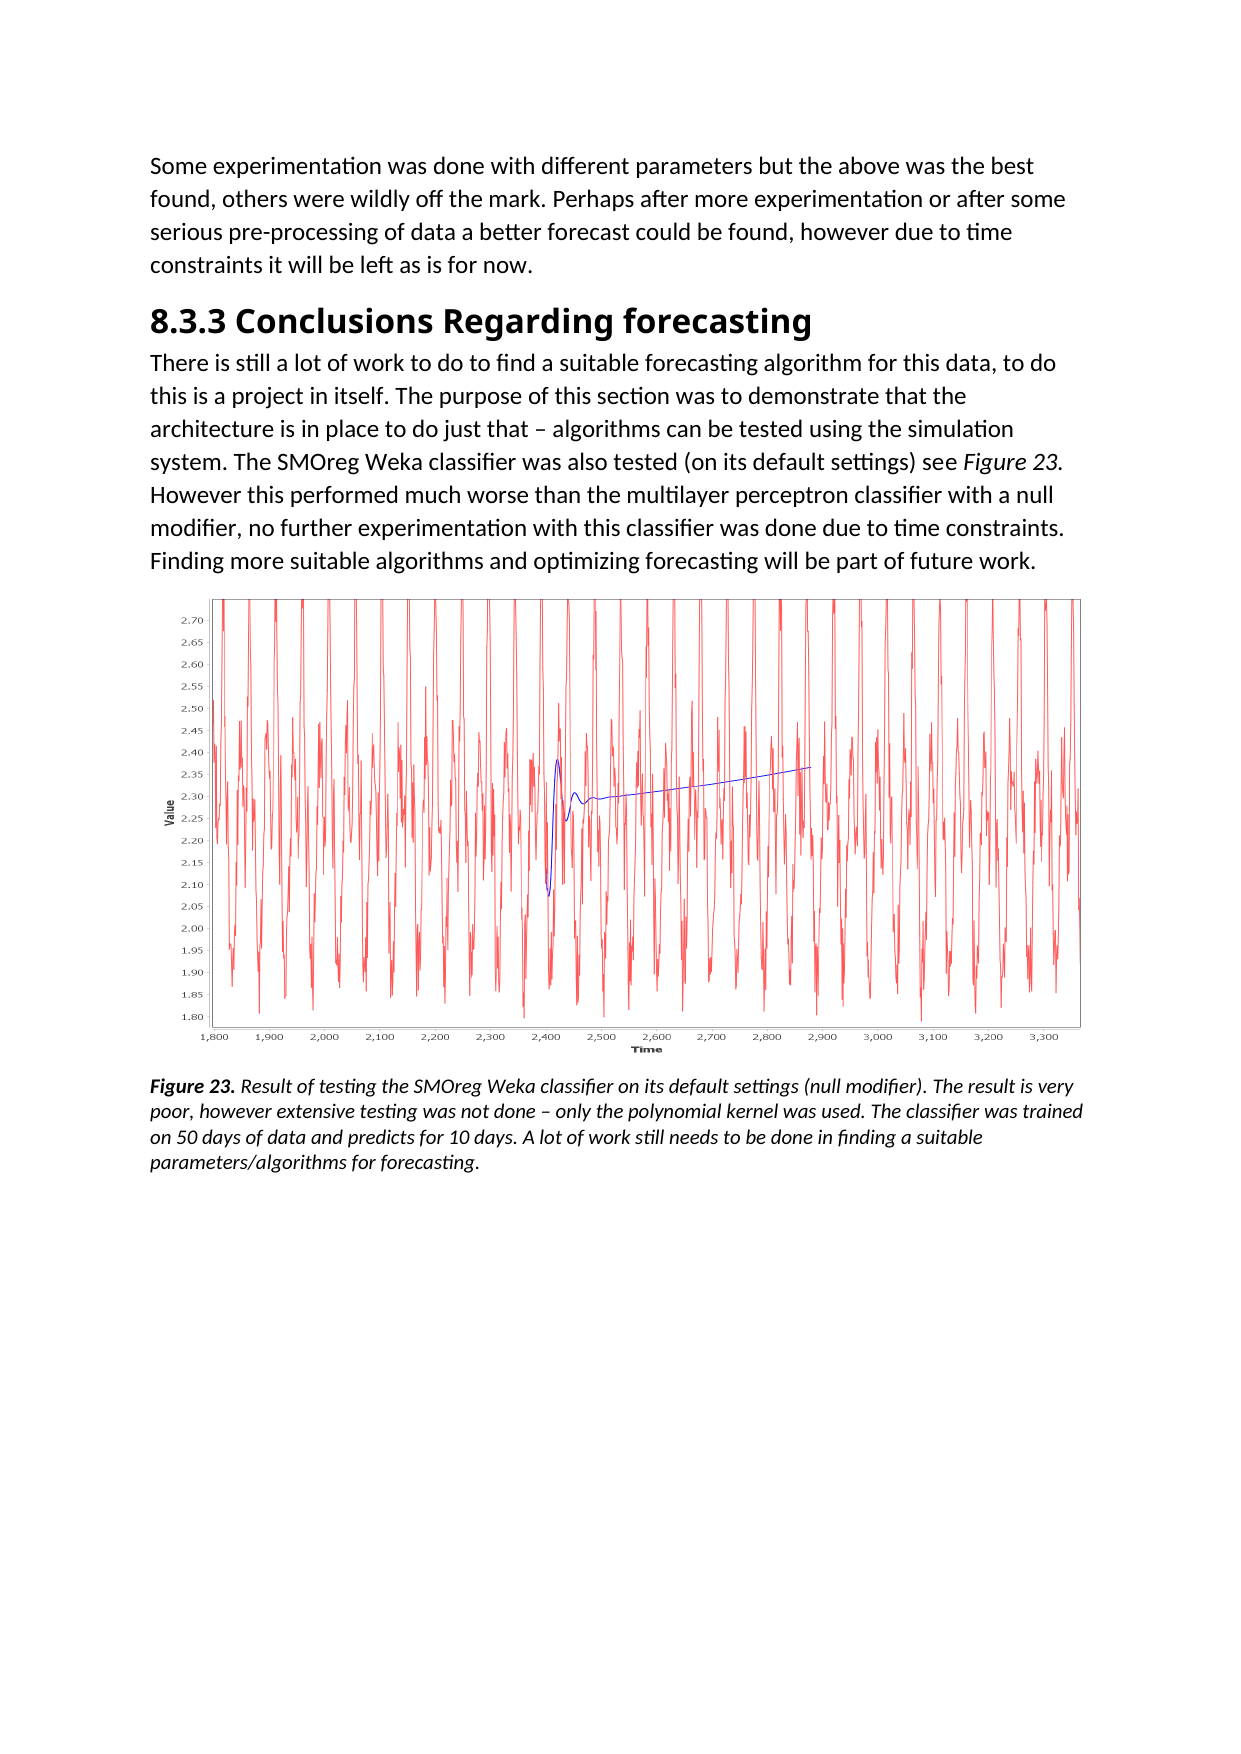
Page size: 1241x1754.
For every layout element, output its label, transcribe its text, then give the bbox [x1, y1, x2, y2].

text Figure 37. Result of testing the SMOreg Weka classifier on its default settings (null modifier). The result is very poor, however extensive testing was not done – only the polynomial kernel was used. The classifier was trained on 50 days of data and predicts for 10 days. A lot of work still needs to be done in finding a suitable parameters/algorithms for forecasting. [150, 1073, 1090, 1175]
text There is still a lot of work to do to find a suitable forecasting algorithm for this data, to do this is a project in itself. The purpose of this section was to demonstrate that the architecture is in place to do just that – algorithms can be tested using the simulation system. The SMOreg Weka classifier was also tested (on its default settings) see Figure 30. However this performed much worse than the multilayer perceptron classifier with a null modifier, no further experimentation with this classifier was done due to time constraints. Finding more suitable algorithms and optimizing forecasting will be part of future work. [150, 347, 1090, 575]
picture [150, 594, 1091, 1055]
text Some experimentation was done with different parameters but the above was the best found, others were wildly off the mark. Perhaps after more experimentation or after some serious pre-processing of data a better forecast could be found, however due to time constraints it will be left as is for now. [150, 150, 1090, 279]
subtitle 8.3.3 Conclusions Regarding forecasting [150, 298, 1090, 344]
